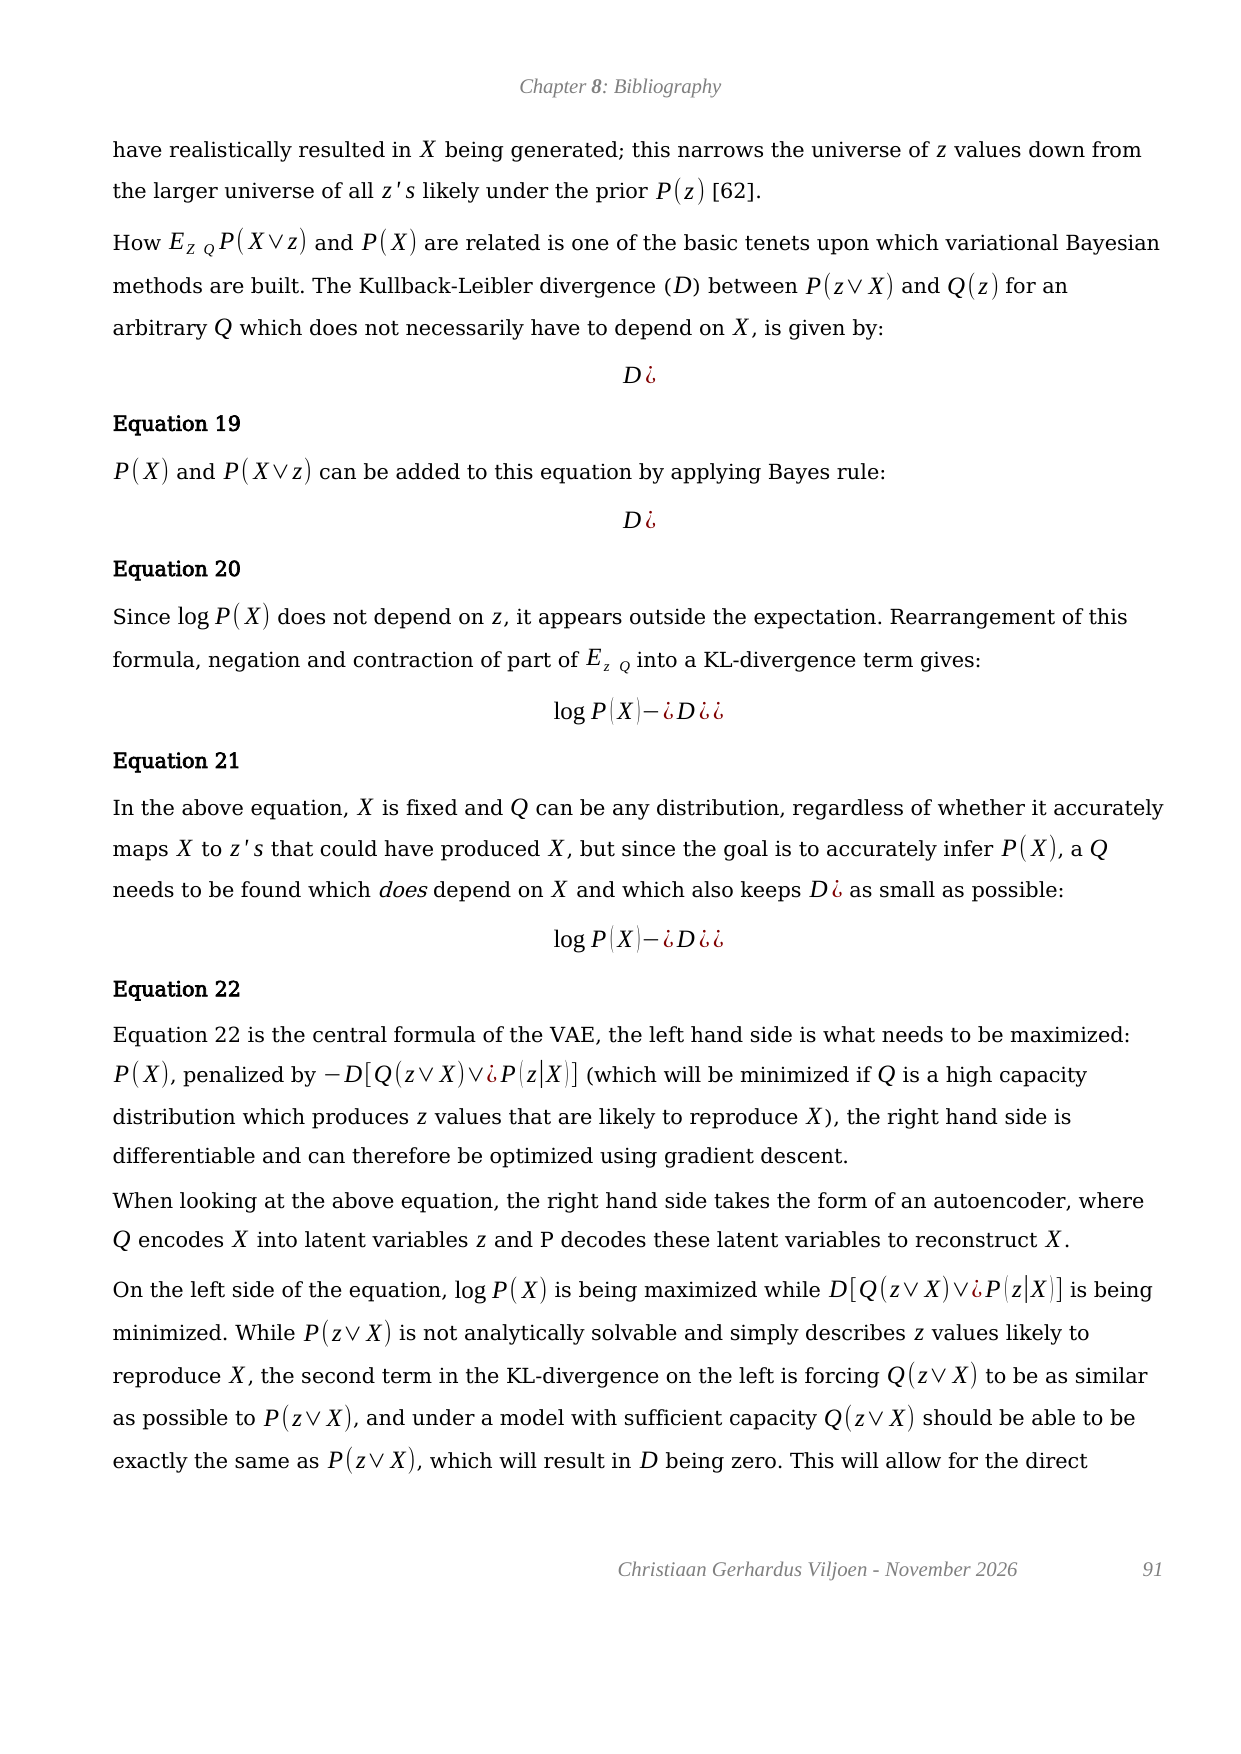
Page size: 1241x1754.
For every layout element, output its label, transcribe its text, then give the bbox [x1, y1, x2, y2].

text and can be added to this equation by applying Bayes rule: [112, 456, 1165, 486]
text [112, 135, 1165, 206]
text Equation 21 [112, 747, 1165, 772]
text Equation 22 is the central formula of the VAE, the left hand side is what needs to be maximized: , penalized by (which will be minimized if is a high capacity distribution which produces values that are likely to reproduce ), the right hand side is differentiable and can therefore be optimized using gradient descent. [112, 1021, 1165, 1167]
text How and are related is one of the basic tenets upon which variational Bayesian methods are built. The Kullback-Leibler divergence () between and for an arbitrary which does not necessarily have to depend on , is given by: [112, 226, 1165, 341]
text When looking at the above equation, the right hand side takes the form of an autoencoder, where encodes into latent variables and P decodes these latent variables to reconstruct . [112, 1188, 1165, 1253]
text Equation 22 [112, 976, 1165, 1001]
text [112, 1274, 1165, 1475]
text Equation 20 [112, 555, 1165, 580]
text Equation 19 [112, 410, 1165, 435]
text Since does not depend on , it appears outside the expectation. Rearrangement of this formula, negation and contraction of part of into a KL-divergence term gives: [112, 601, 1165, 675]
text In the above equation, is fixed and can be any distribution, regardless of whether it accurately maps to that could have produced , but since the goal is to accurately infer , a needs to be found which does depend on and which also keeps as small as possible: [112, 793, 1165, 903]
